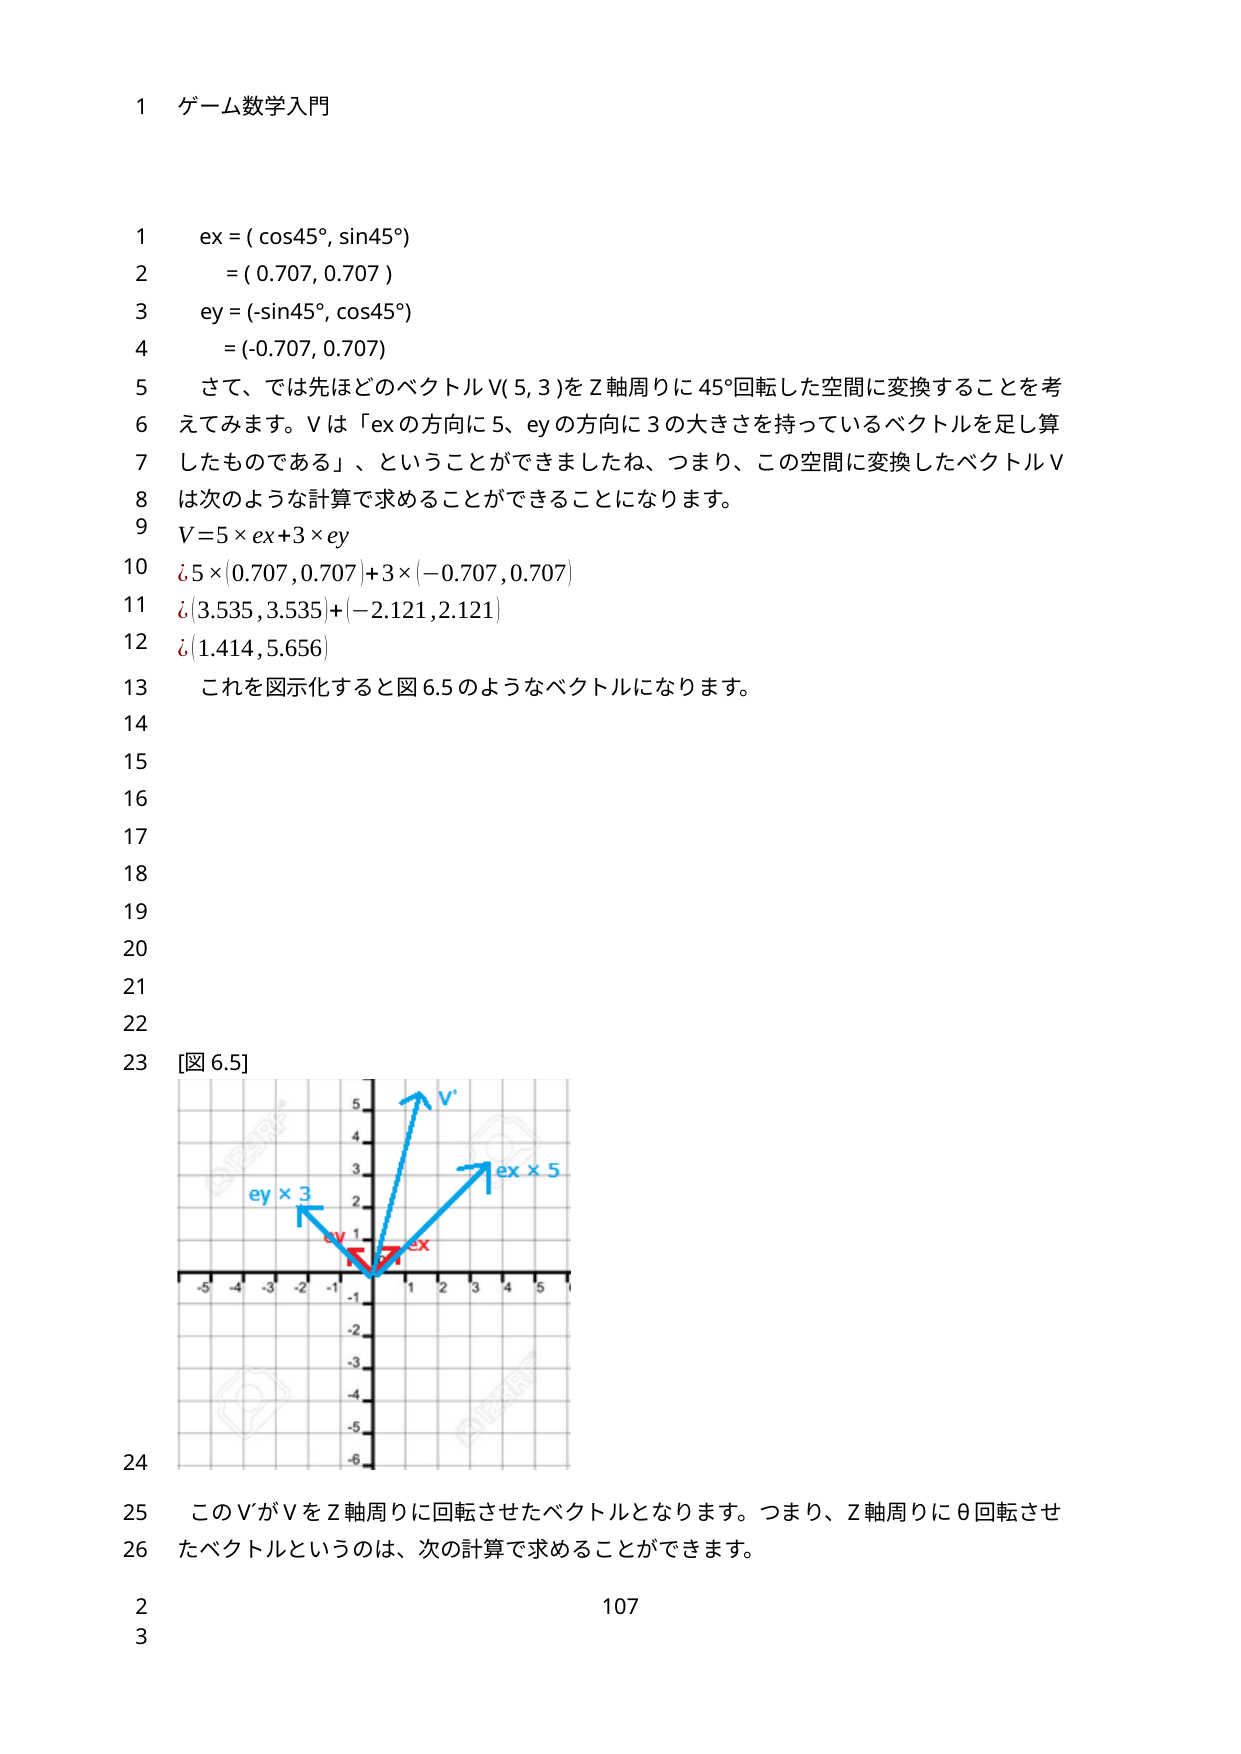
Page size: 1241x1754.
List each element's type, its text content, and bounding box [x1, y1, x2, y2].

text これを図示化すると図6.5のようなベクトルになります。 [177, 667, 1063, 704]
text = (-0.707, 0.707) [177, 329, 1063, 367]
picture [177, 1079, 571, 1470]
text [図6.5] [177, 1042, 1063, 1079]
text ey = (-sin45°, cos45°) [177, 292, 1063, 329]
text = ( 0.707, 0.707 ) [177, 254, 1063, 292]
text さて、では先ほどのベクトルV( 5, 3 )をZ軸周りに45°回転した空間に変換することを考えてみます。V は「exの方向に5、eyの方向に3の大きさを持っているベクトルを足し算したものである」、ということができましたね、つまり、この空間に変換したベクトルVは次のような計算で求めることができることになります。 [177, 367, 1063, 517]
text このV´がVをZ軸周りに回転させたベクトルとなります。つまり、Z軸周りにθ回転させたベクトルというのは、次の計算で求めることができます。 [177, 1492, 1063, 1567]
text ex = ( cos45°, sin45°) [177, 217, 1063, 254]
